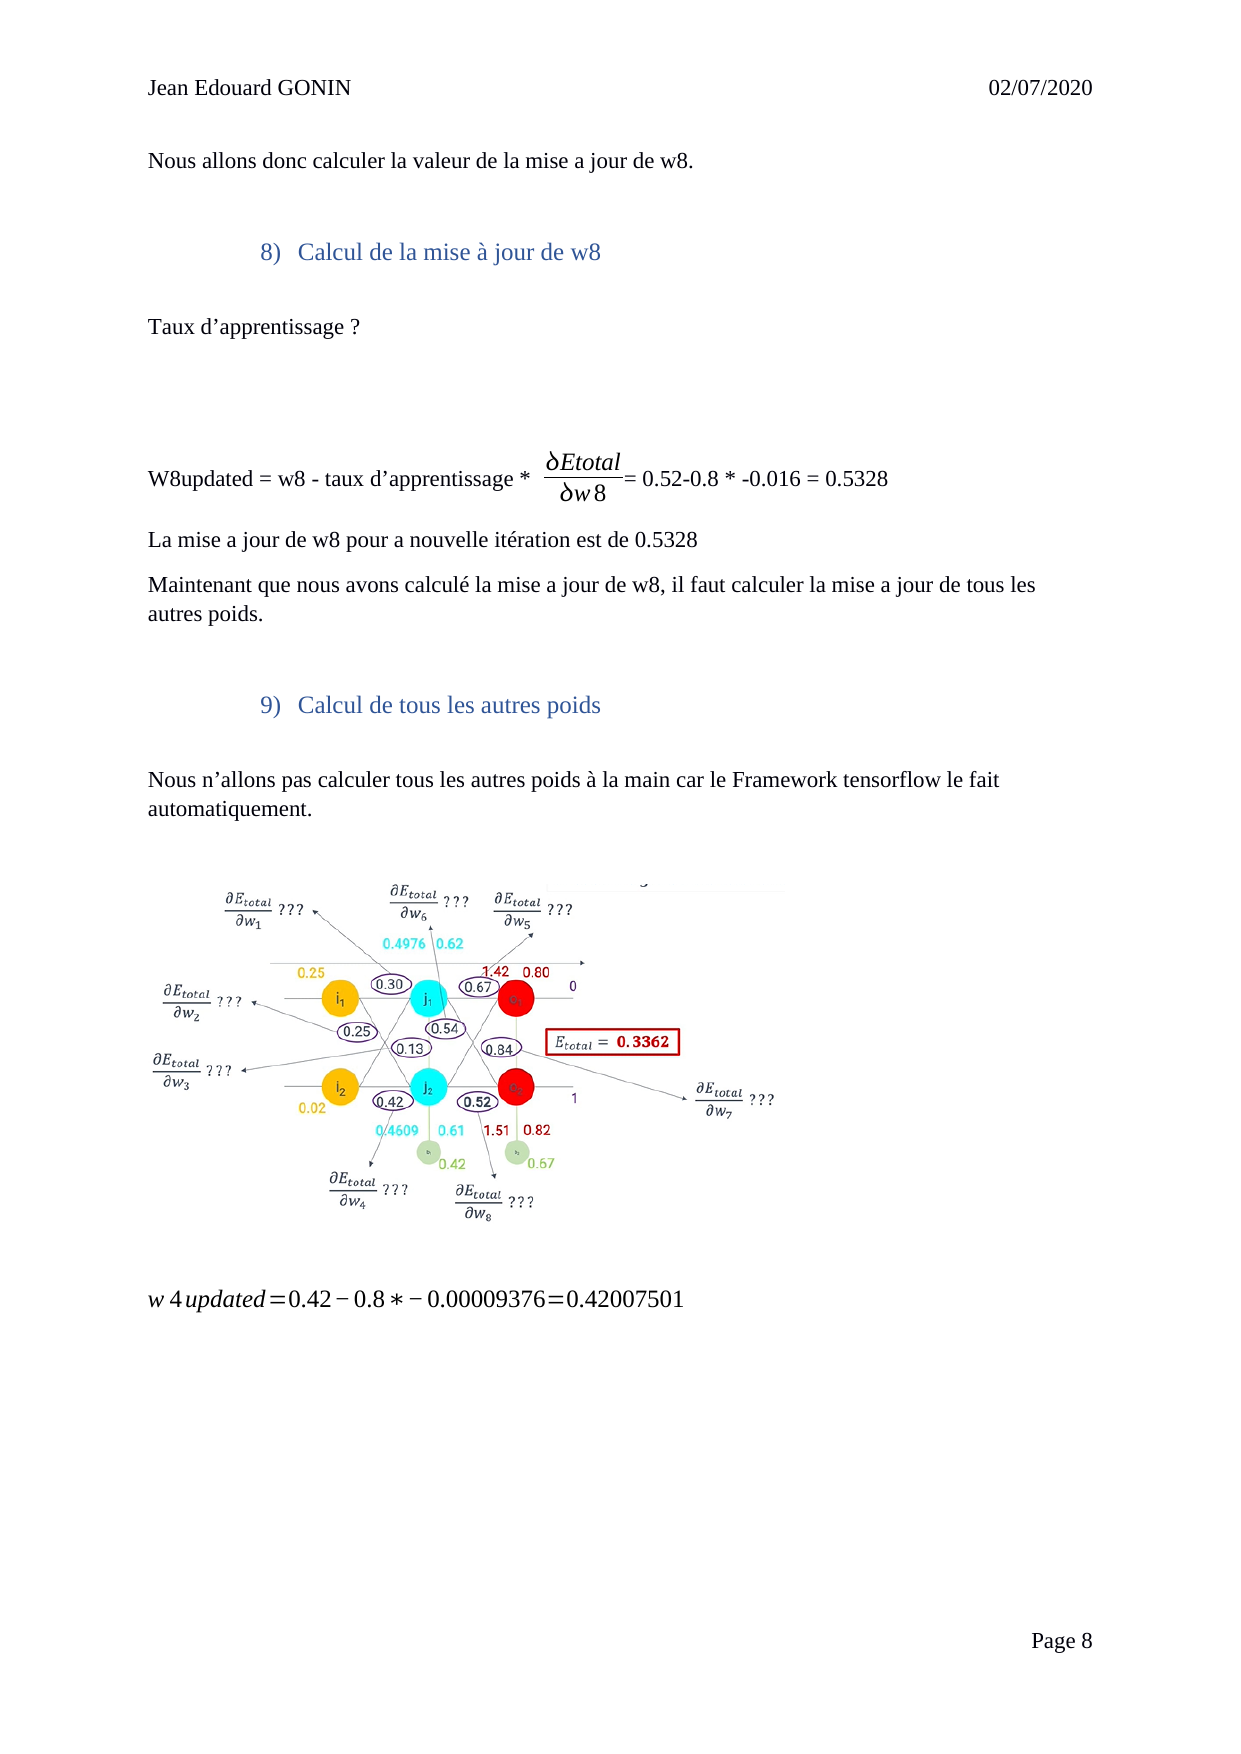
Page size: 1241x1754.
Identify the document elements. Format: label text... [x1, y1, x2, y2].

text Nous allons donc calculer la valeur de la mise a jour de w8. [148, 148, 1093, 174]
text Taux d’apprentissage ? [148, 313, 1093, 339]
picture [147, 884, 785, 1227]
text W8updated = w8 - taux d’apprentissage * = 0.52-0.8 * -0.016 = 0.5328 [148, 448, 1093, 507]
subtitle Calcul de tous les autres poids [260, 690, 1093, 719]
subtitle Calcul de la mise à jour de w8 [260, 237, 1093, 266]
text Maintenant que nous avons calculé la mise a jour de w8, il faut calculer la mise a jour de tous les autres poids. [148, 571, 1093, 626]
text Nous n’allons pas calculer tous les autres poids à la main car le Framework tensorflow le fait automatiquement. [148, 766, 1093, 821]
text La mise a jour de w8 pour a nouvelle itération est de 0.5328 [148, 526, 1093, 553]
